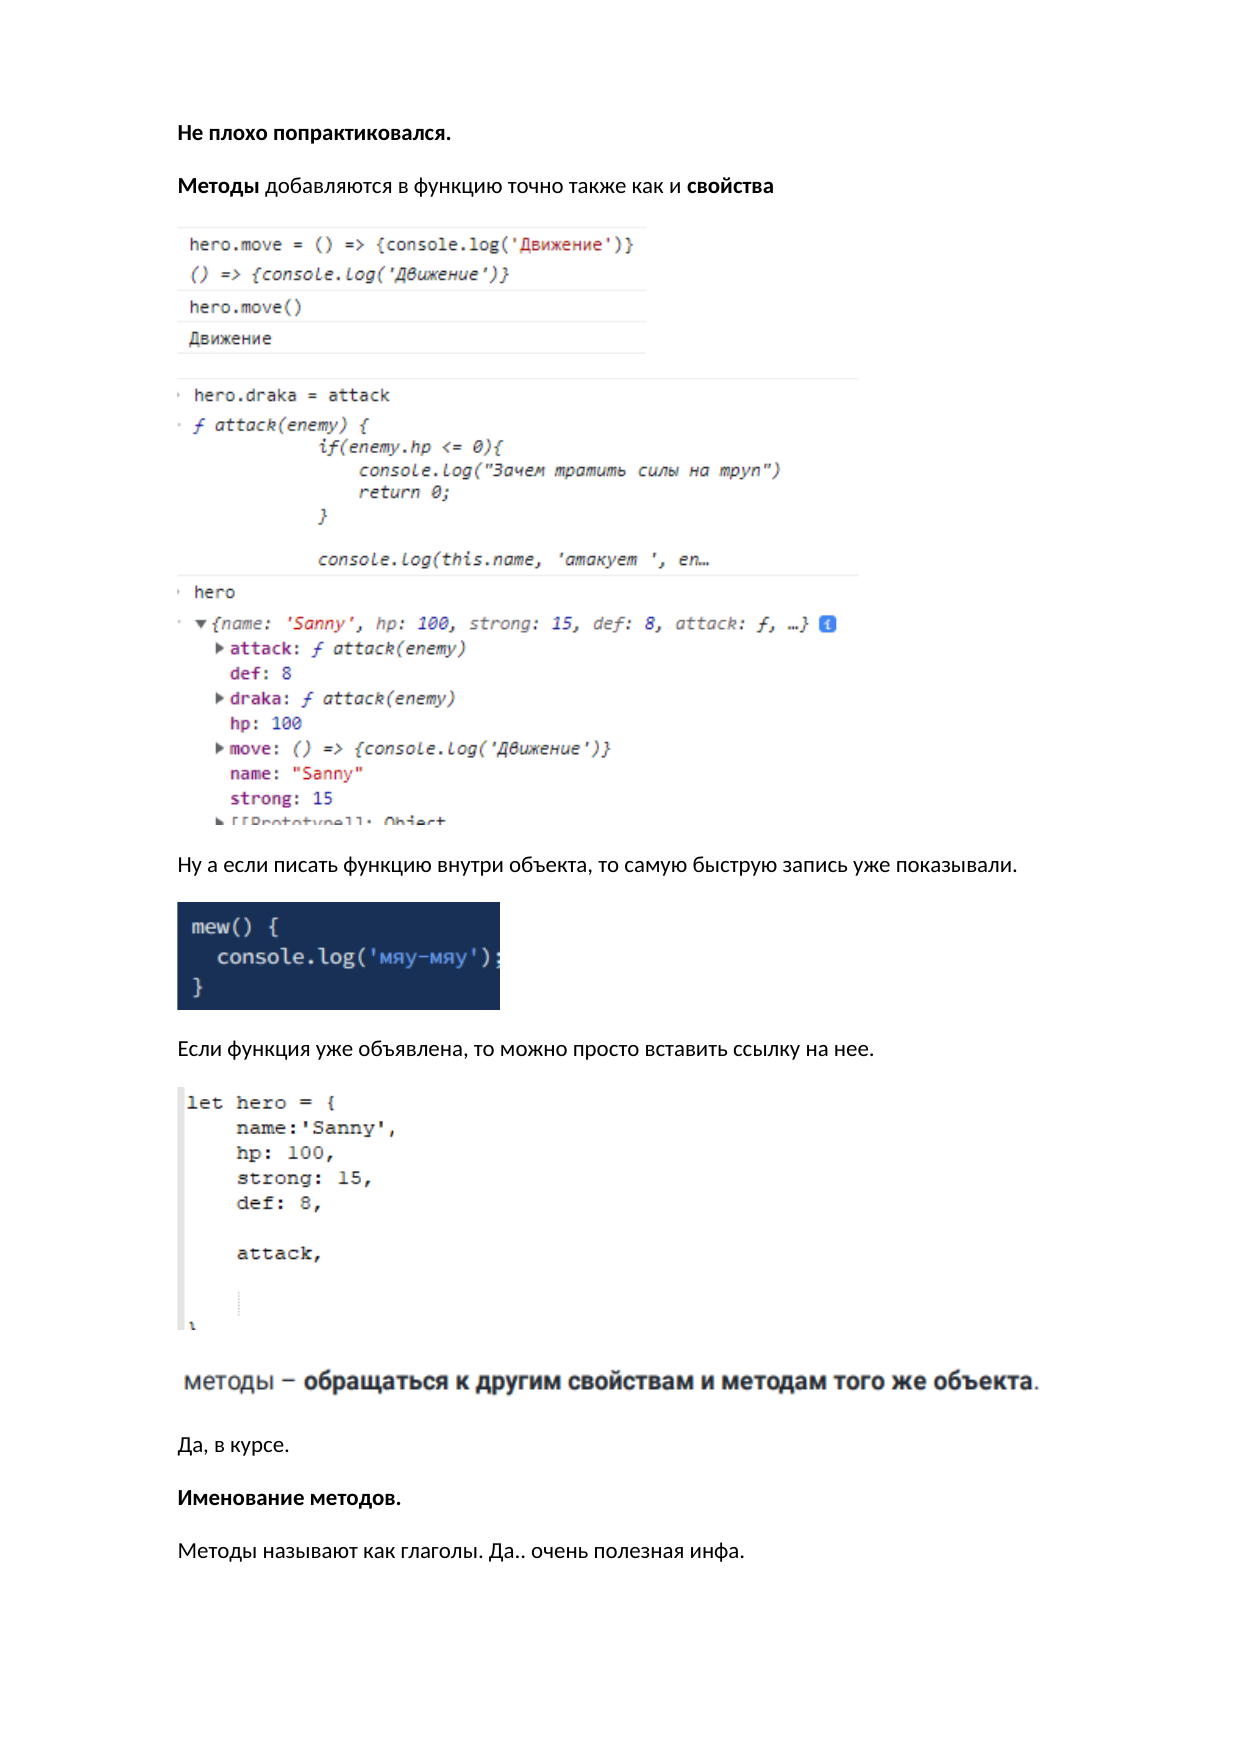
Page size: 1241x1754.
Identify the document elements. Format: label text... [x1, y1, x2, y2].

text Методы называют как глаголы. Да.. очень полезная инфа. [177, 1536, 1152, 1564]
picture [177, 902, 500, 1010]
text Ну а если писать функцию внутри объекта, то самую быструю запись уже показывали. [177, 850, 1152, 878]
picture [177, 1354, 1055, 1406]
text Не плохо попрактиковался. [177, 118, 1152, 146]
text Да, в курсе. [177, 1430, 1152, 1458]
picture [177, 224, 647, 354]
text Методы добавляются в функцию точно также как и свойства [177, 171, 1152, 199]
text Если функция уже объявлена, то можно просто вставить ссылку на нее. [177, 1034, 1152, 1062]
picture [177, 378, 860, 825]
text Именование методов. [177, 1483, 1152, 1511]
picture [177, 1087, 394, 1330]
